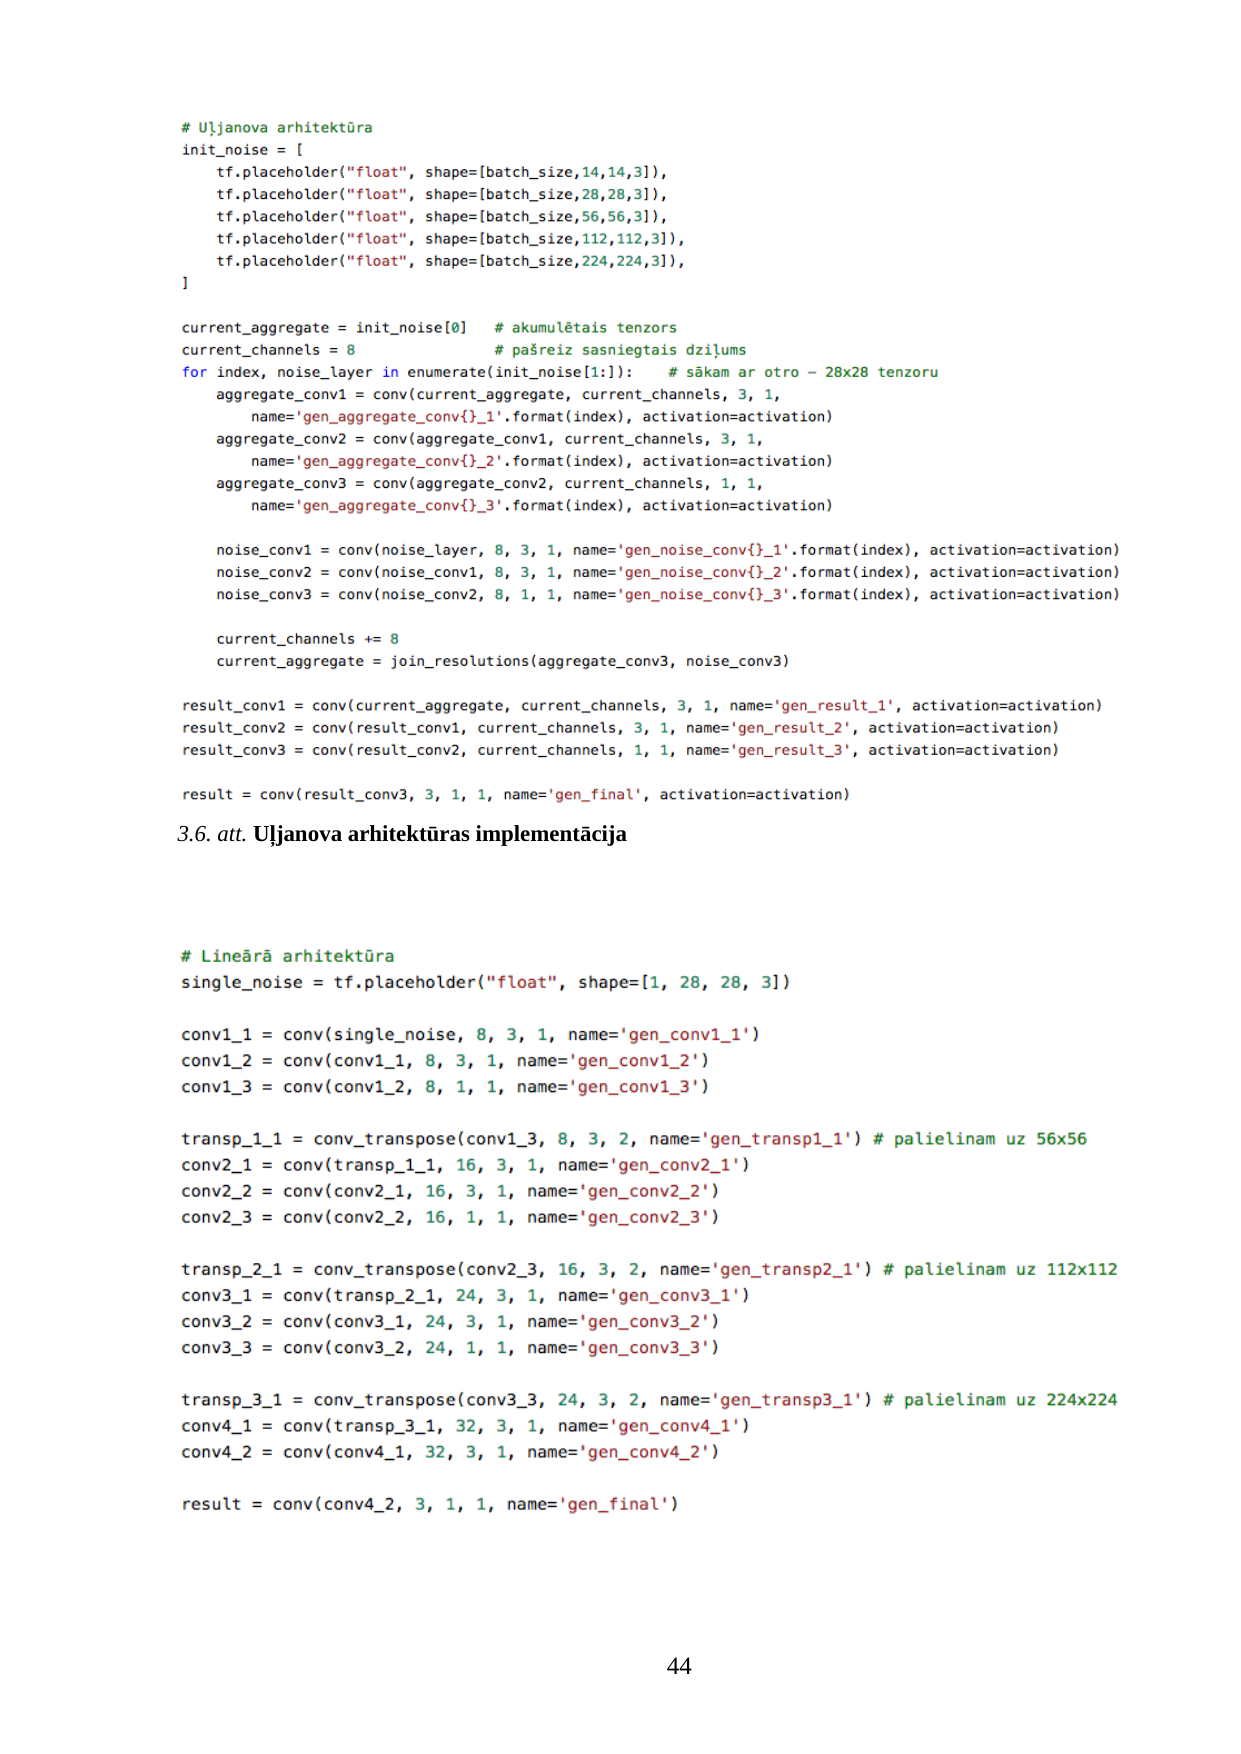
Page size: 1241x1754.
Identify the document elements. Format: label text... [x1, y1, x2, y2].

picture [177, 945, 1122, 1519]
text 3.6. att. Uļjanova arhitektūras implementācija [177, 820, 1122, 846]
picture [177, 118, 1122, 806]
